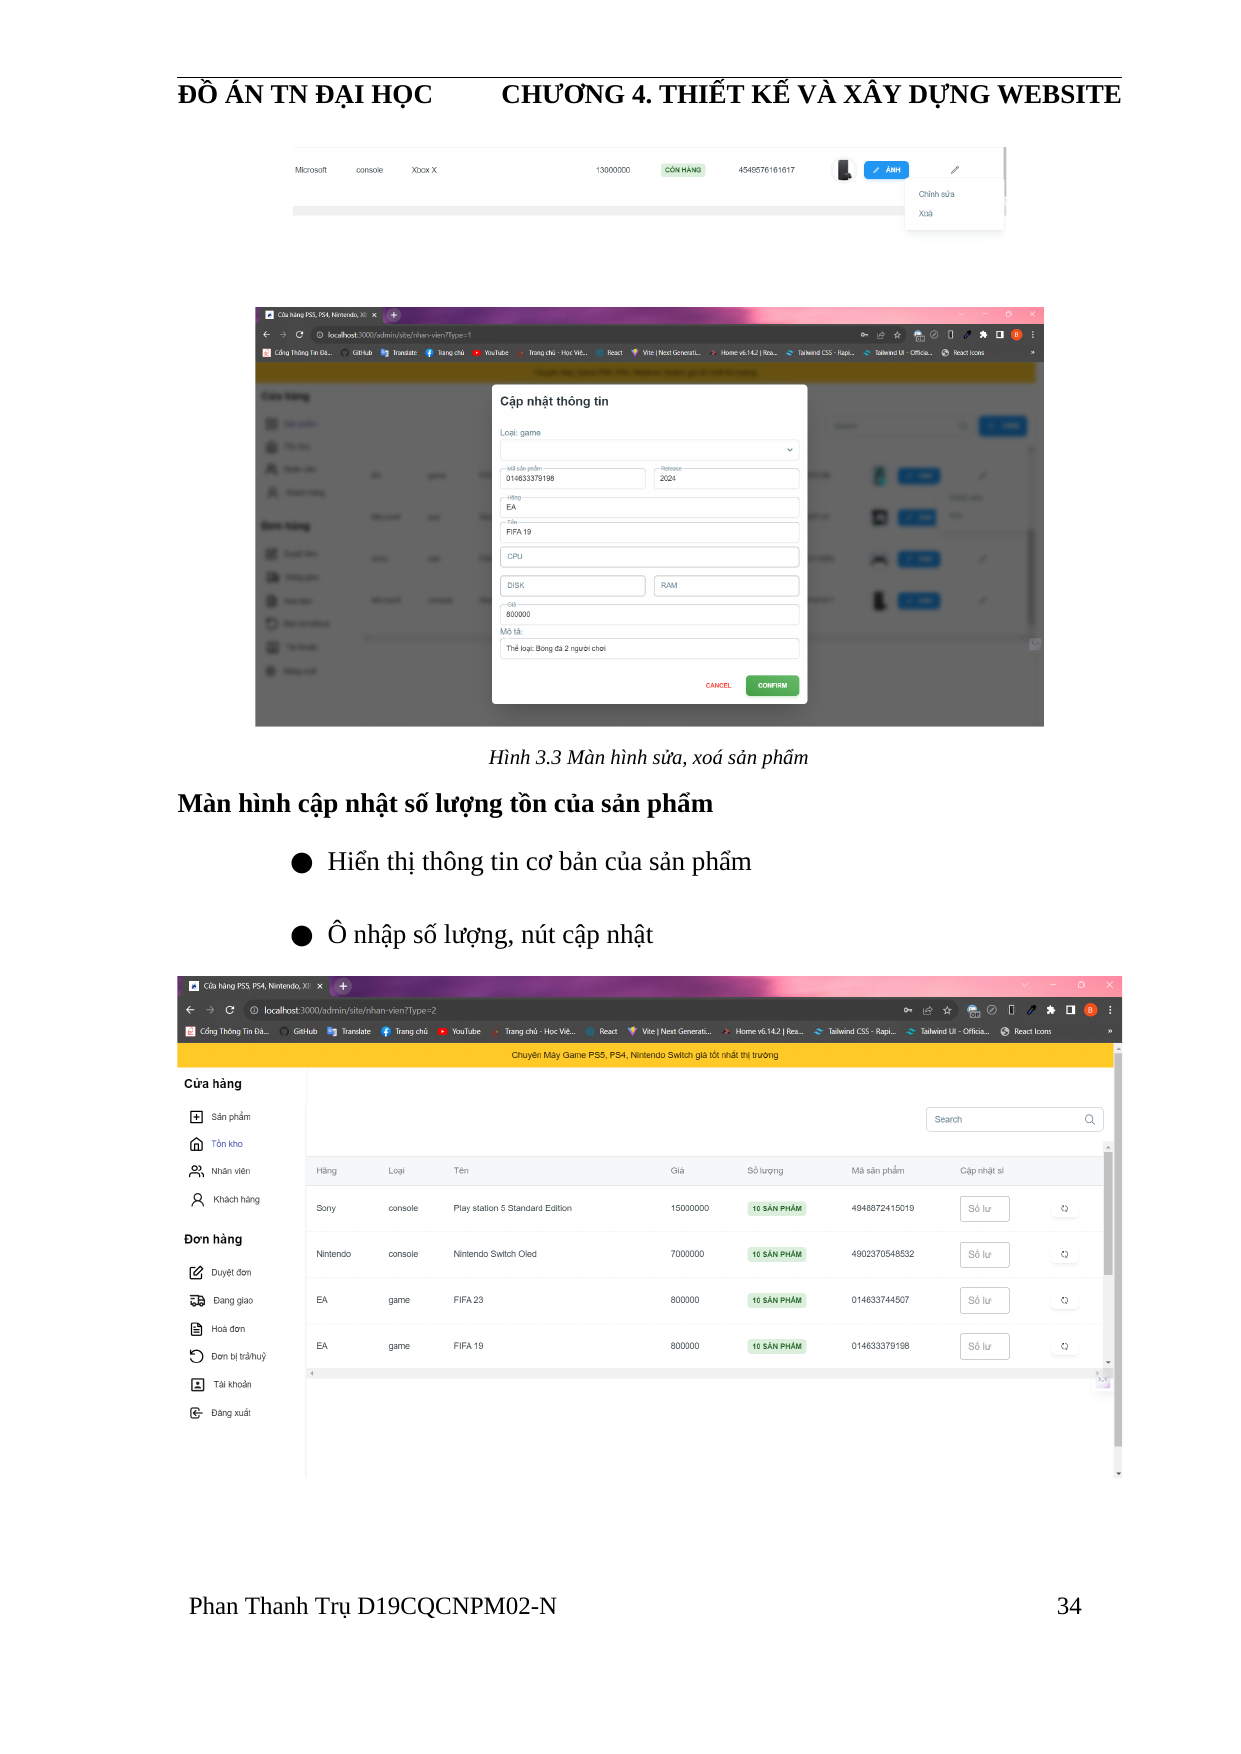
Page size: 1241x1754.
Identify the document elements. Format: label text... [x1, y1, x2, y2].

text Hình 3.3 Màn hình sửa, xoá sản phẩm [177, 745, 1122, 769]
picture [255, 307, 1044, 727]
picture [177, 976, 1123, 1478]
text Màn hình cập nhật số lượng tồn của sản phẩm [177, 787, 1122, 818]
list Hiển thị thông tin cơ bản của sản phẩm [290, 831, 1122, 886]
list Ô nhập số lượng, nút cập nhật [290, 903, 1122, 959]
picture [292, 147, 1007, 242]
